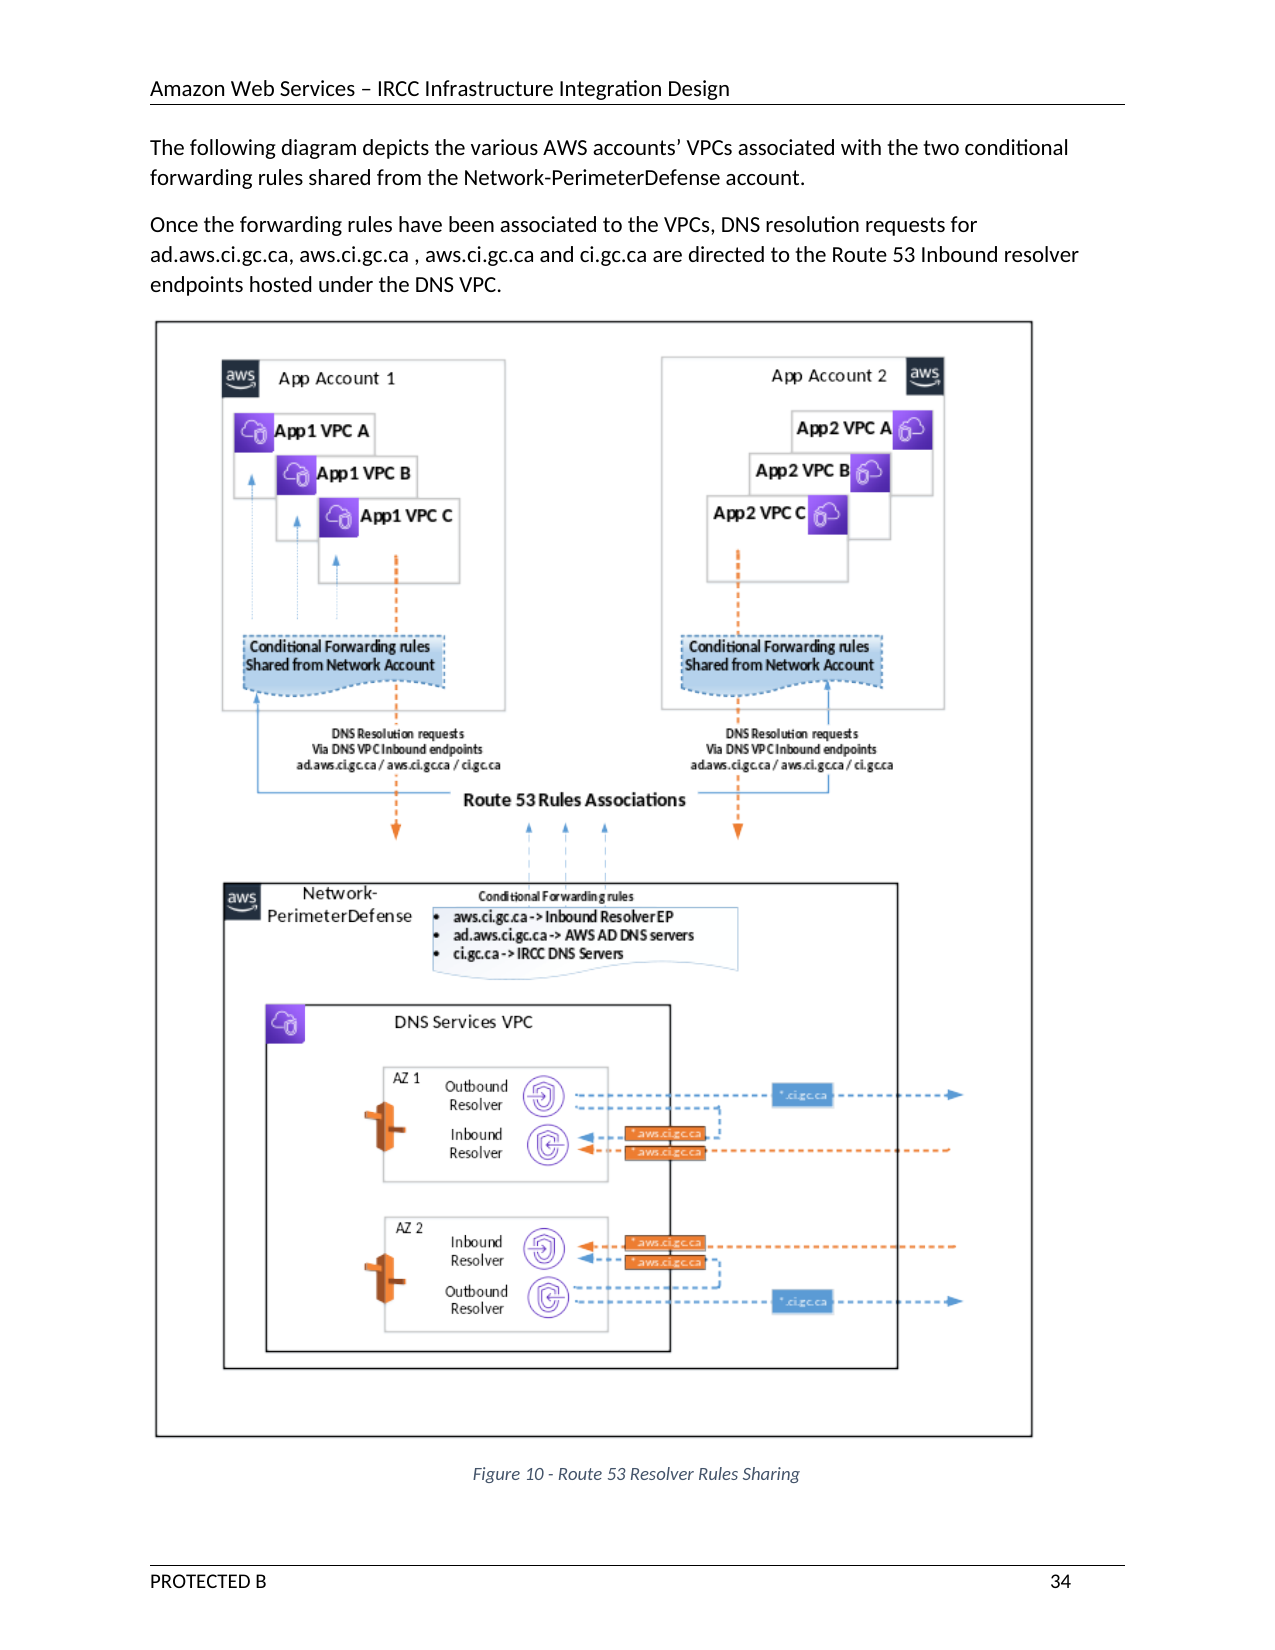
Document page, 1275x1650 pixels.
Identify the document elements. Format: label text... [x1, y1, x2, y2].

text Once the forwarding rules have been associated to the VPCs, DNS resolution requests for ad.aws.ci.gc.ca, aws.ci.gc.ca , aws.ci.gc.ca and ci.gc.ca are directed to the Route 53 Inbound resolver endpoints hosted under the DNS VPC. [150, 210, 1125, 298]
text The following diagram depicts the various AWS accounts’ VPCs associated with the two conditional forwarding rules shared from the Network-PerimeterDefense account. [150, 133, 1125, 191]
text Figure 10 - Route 53 Resolver Rules Sharing [150, 1462, 1125, 1485]
